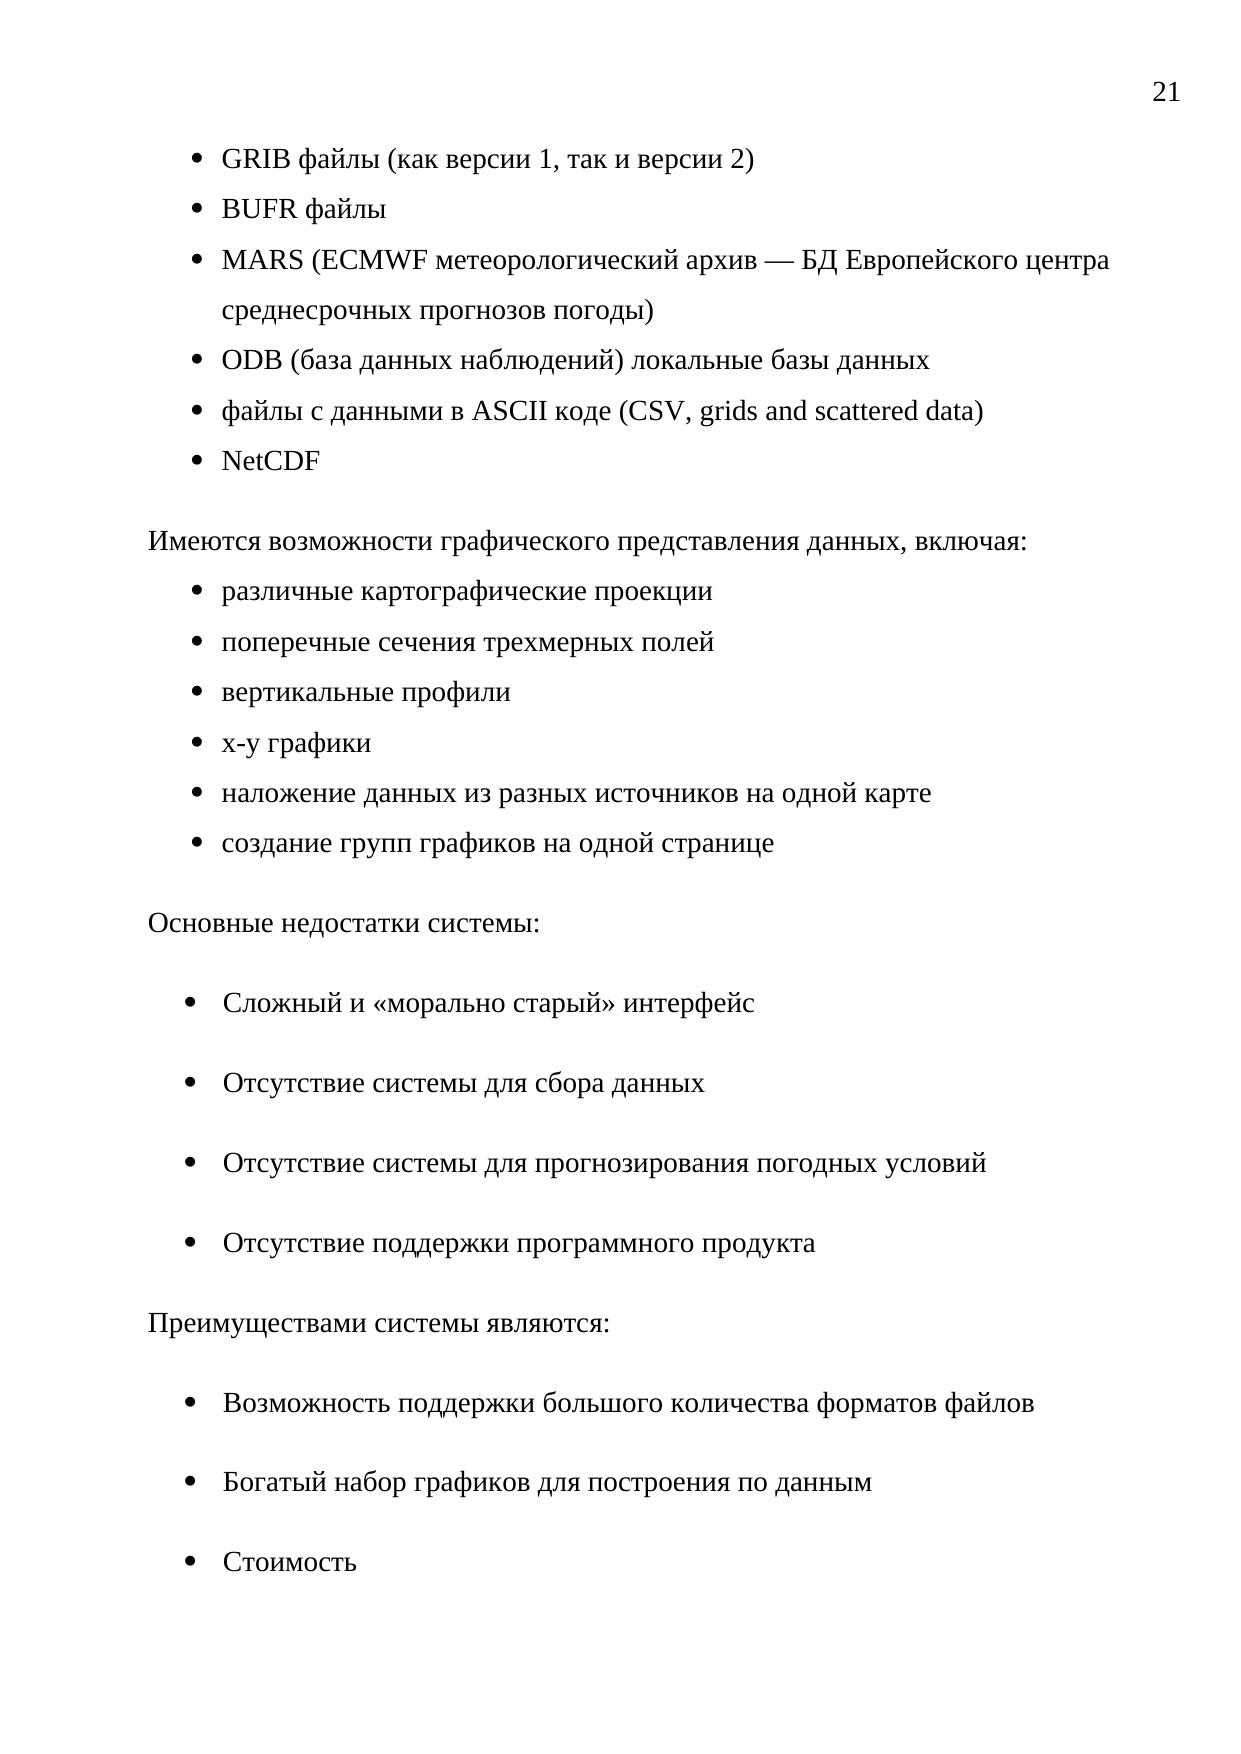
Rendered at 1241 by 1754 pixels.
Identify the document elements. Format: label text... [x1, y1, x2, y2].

list MARS (ECMWF метеорологический архив — БД Европейского центра среднесрочных прогнозов погоды) [192, 242, 1181, 326]
list ODB (база данных наблюдений) локальные базы данных [192, 342, 1181, 376]
list BUFR файлы [192, 191, 1181, 225]
list Отсутствие системы для сбора данных [185, 1065, 1181, 1099]
text Имеются возможности графического представления данных, включая: [148, 523, 1181, 557]
list Возможность поддержки большого количества форматов файлов [185, 1385, 1181, 1418]
list Богатый набор графиков для построения по данным [185, 1464, 1181, 1498]
list Отсутствие поддержки программного продукта [185, 1225, 1181, 1259]
list GRIB файлы (как версии 1, так и версии 2) [192, 141, 1181, 174]
list создание групп графиков на одной странице [192, 826, 1181, 859]
list Отсутствие системы для прогнозирования погодных условий [185, 1145, 1181, 1179]
list поперечные сечения трехмерных полей [192, 624, 1181, 658]
list NetCDF [192, 443, 1181, 477]
list вертикальные профили [192, 674, 1181, 708]
text Преимуществами системы являются: [148, 1305, 1181, 1338]
list файлы с данными в ASCII коде (CSV, grids and scattered data) [192, 393, 1181, 427]
list x-y графики [192, 725, 1181, 758]
list наложение данных из разных источников на одной карте [192, 775, 1181, 809]
list Сложный и «морально старый» интерфейс [185, 985, 1181, 1019]
text Основные недостатки системы: [148, 906, 1181, 939]
list Стоимость [185, 1544, 1181, 1578]
list различные картографические проекции [192, 573, 1181, 607]
